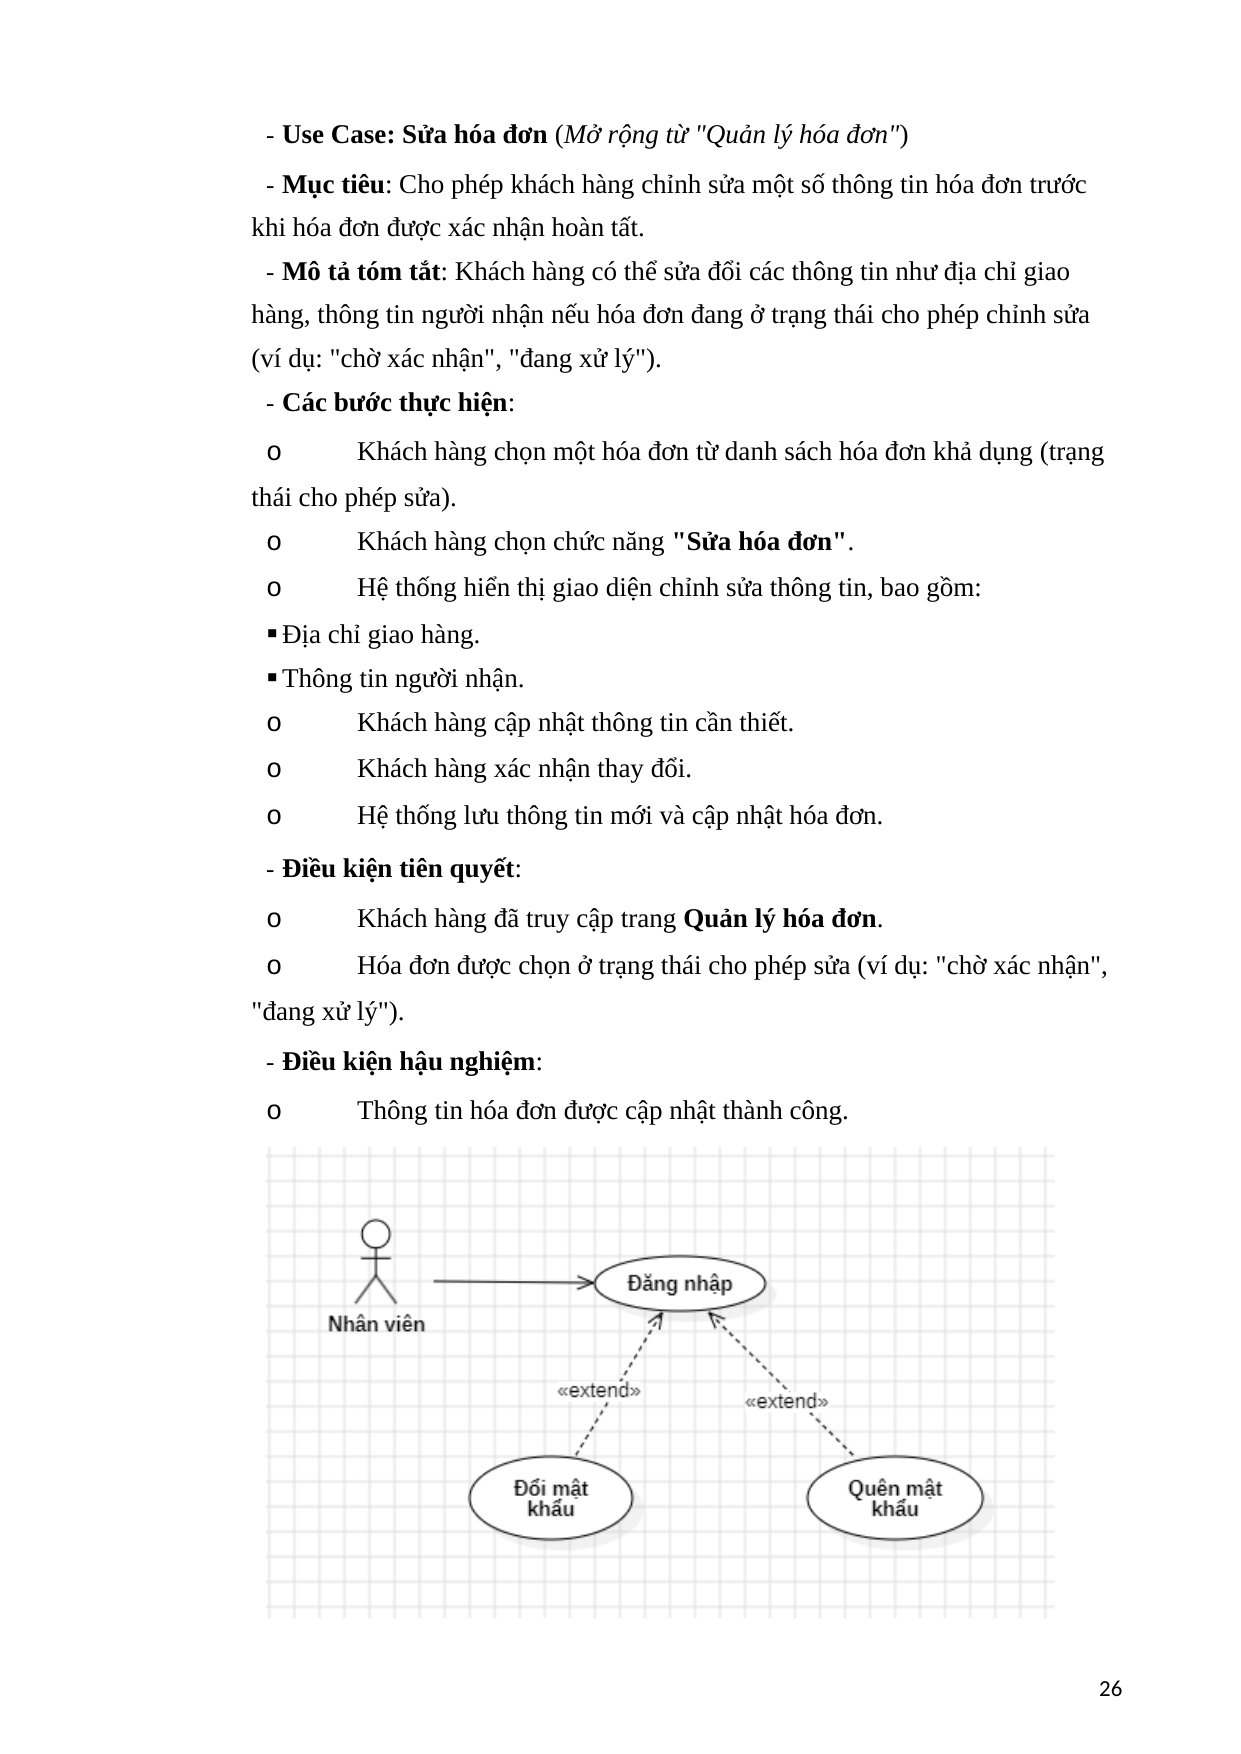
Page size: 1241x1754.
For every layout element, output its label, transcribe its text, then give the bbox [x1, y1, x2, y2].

list Mô tả tóm tắt: Khách hàng có thể sửa đổi các thông tin như địa chỉ giao hàng, thông tin người nhận nếu hóa đơn đang ở trạng thái cho phép chỉnh sửa (ví dụ: "chờ xác nhận", "đang xử lý"). [251, 255, 1122, 373]
list Khách hàng cập nhật thông tin cần thiết. [251, 706, 1122, 739]
list Thông tin người nhận. [251, 662, 1122, 693]
list Use Case: Sửa hóa đơn (Mở rộng từ "Quản lý hóa đơn") [251, 118, 1122, 149]
list Khách hàng xác nhận thay đổi. [251, 753, 1122, 786]
list Khách hàng đã truy cập trang Quản lý hóa đơn. [251, 902, 1122, 936]
list Mục tiêu: Cho phép khách hàng chỉnh sửa một số thông tin hóa đơn trước khi hóa đơn được xác nhận hoàn tất. [251, 168, 1122, 243]
list Hệ thống hiển thị giao diện chỉnh sửa thông tin, bao gồm: [251, 572, 1122, 605]
list Hóa đơn được chọn ở trạng thái cho phép sửa (ví dụ: "chờ xác nhận", "đang xử lý"). [251, 949, 1122, 1026]
list Khách hàng chọn chức năng "Sửa hóa đơn". [251, 525, 1122, 558]
list Các bước thực hiện: [251, 386, 1122, 417]
list Hệ thống lưu thông tin mới và cập nhật hóa đơn. [251, 799, 1122, 833]
list Thông tin hóa đơn được cập nhật thành công. [251, 1094, 1122, 1128]
list Điều kiện tiên quyết: [251, 852, 1122, 883]
picture [265, 1147, 1055, 1618]
list Khách hàng chọn một hóa đơn từ danh sách hóa đơn khả dụng (trạng thái cho phép sửa). [251, 435, 1122, 512]
list Điều kiện hậu nghiệm: [251, 1044, 1122, 1076]
list Địa chỉ giao hàng. [251, 618, 1122, 649]
